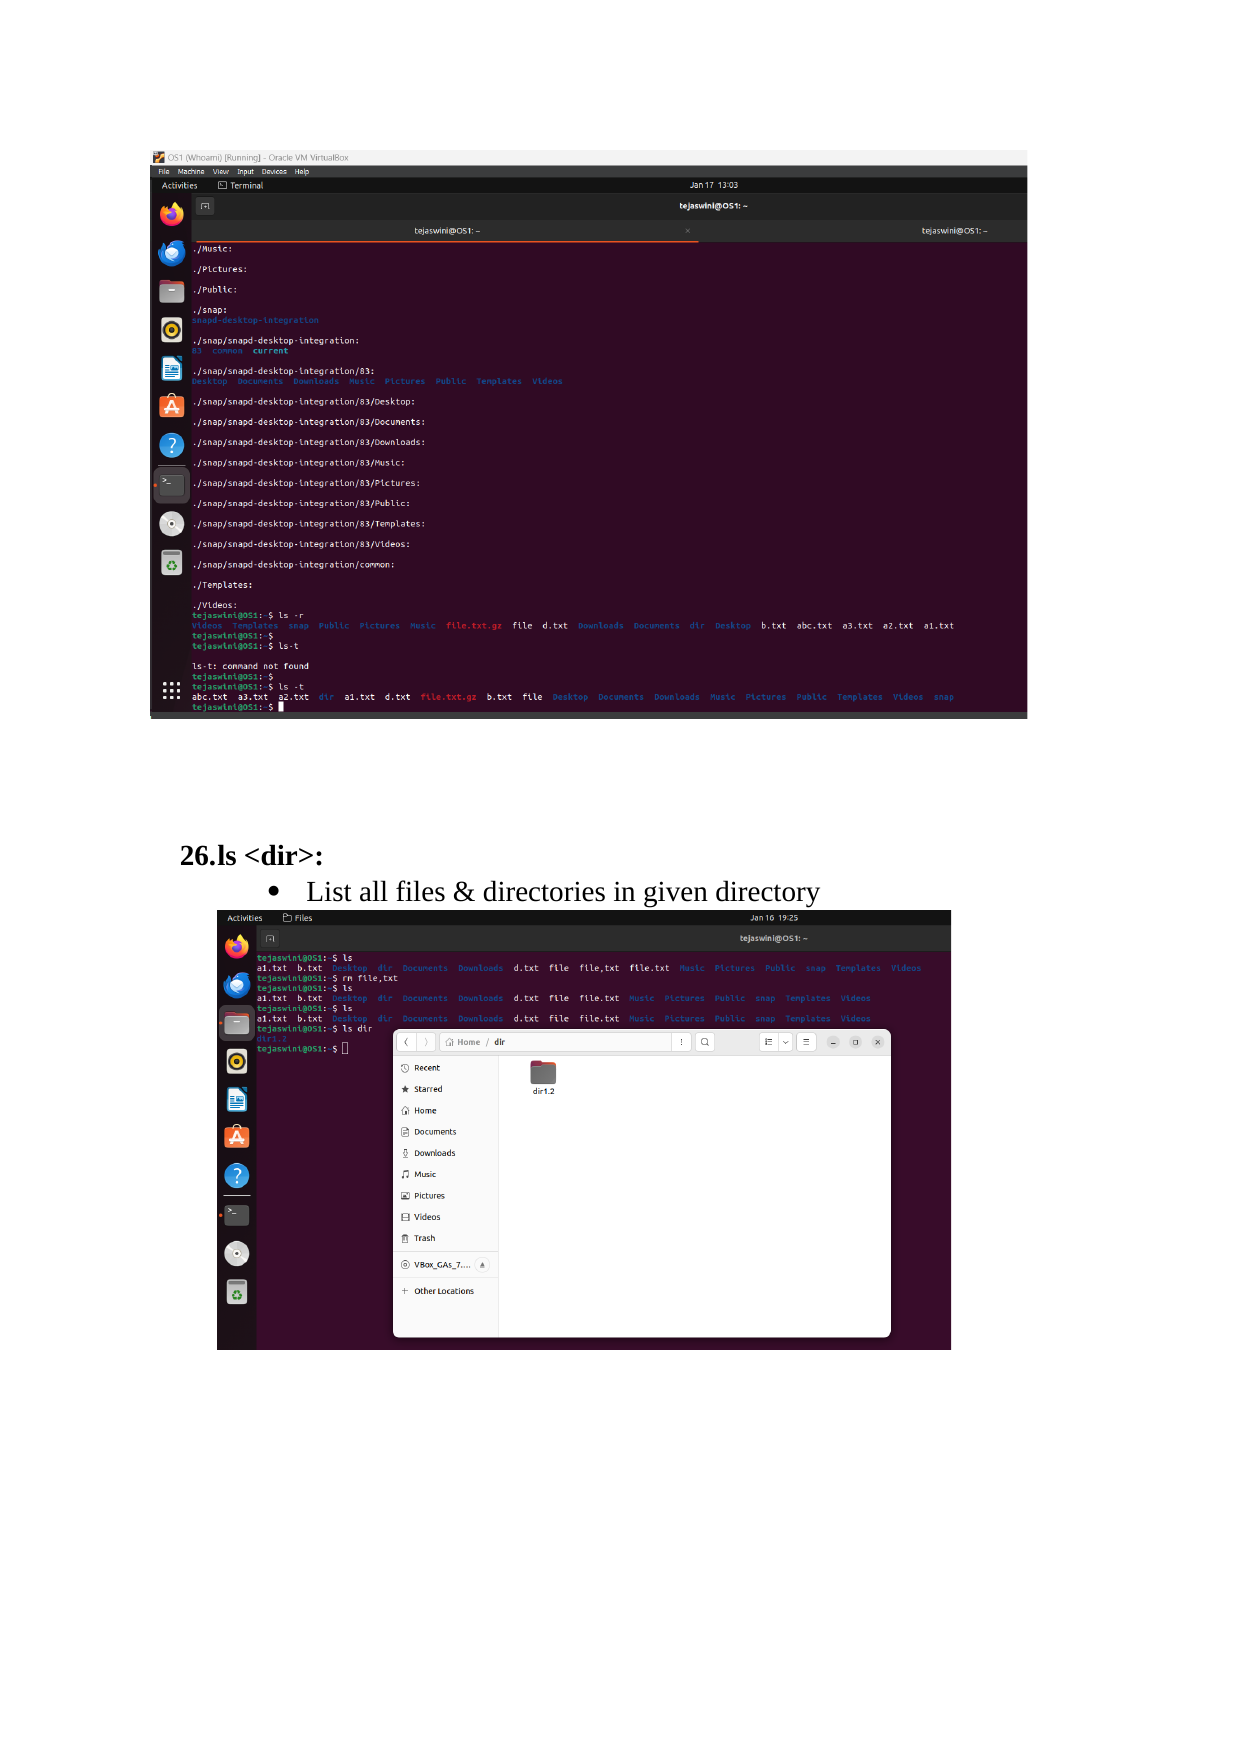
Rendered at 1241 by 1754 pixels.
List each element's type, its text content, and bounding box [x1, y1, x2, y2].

list List all files & directories in given directory [269, 874, 1169, 908]
picture [217, 910, 952, 1350]
picture [150, 150, 1028, 719]
list ls <dir>: [179, 838, 1169, 872]
